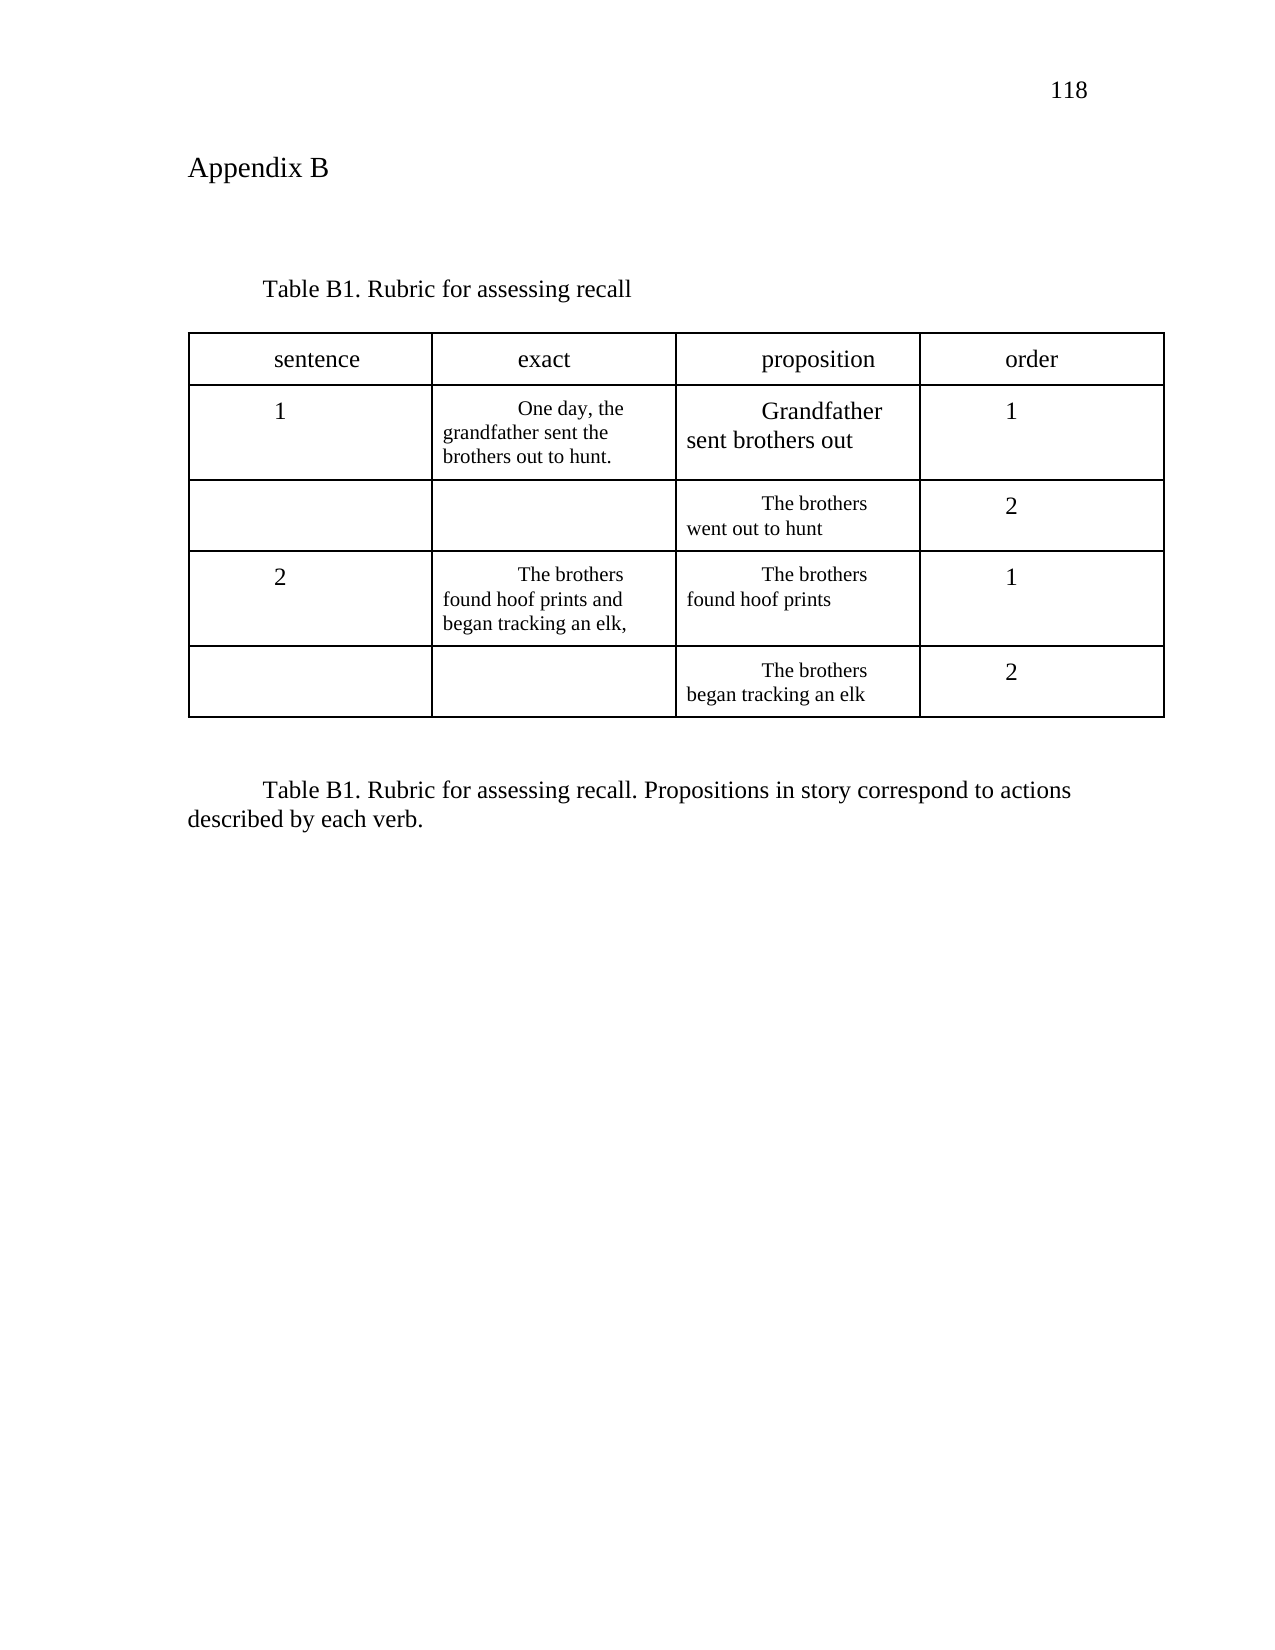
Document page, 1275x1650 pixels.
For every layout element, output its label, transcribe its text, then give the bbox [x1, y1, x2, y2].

text Table B1. Rubric for assessing recall. Propositions in story correspond to actions described by each verb. [187, 776, 1087, 833]
text Table B1. Rubric for assessing recall [187, 274, 1087, 303]
table_cell 2 [190, 552, 431, 645]
subtitle Appendix B [187, 150, 1087, 183]
table_header sentence [190, 334, 431, 384]
table_cell The brothers began tracking an elk [677, 647, 919, 716]
table_header order [921, 334, 1163, 384]
table_cell [190, 481, 431, 550]
table_cell One day, the grandfather sent the brothers out to hunt. [433, 386, 675, 479]
table_cell [190, 647, 431, 716]
table_cell 2 [921, 647, 1163, 716]
table_header exact [433, 334, 675, 384]
table_cell 1 [921, 552, 1163, 645]
table_cell [433, 481, 675, 550]
table_header proposition [677, 334, 919, 384]
table_cell The brothers went out to hunt [677, 481, 919, 550]
table_cell Grandfather sent brothers out [677, 386, 919, 479]
table_cell 1 [921, 386, 1163, 479]
table_cell The brothers found hoof prints and began tracking an elk, [433, 552, 675, 645]
table_cell 2 [921, 481, 1163, 550]
table_cell The brothers found hoof prints [677, 552, 919, 645]
table_cell [433, 647, 675, 716]
table_cell 1 [190, 386, 431, 479]
